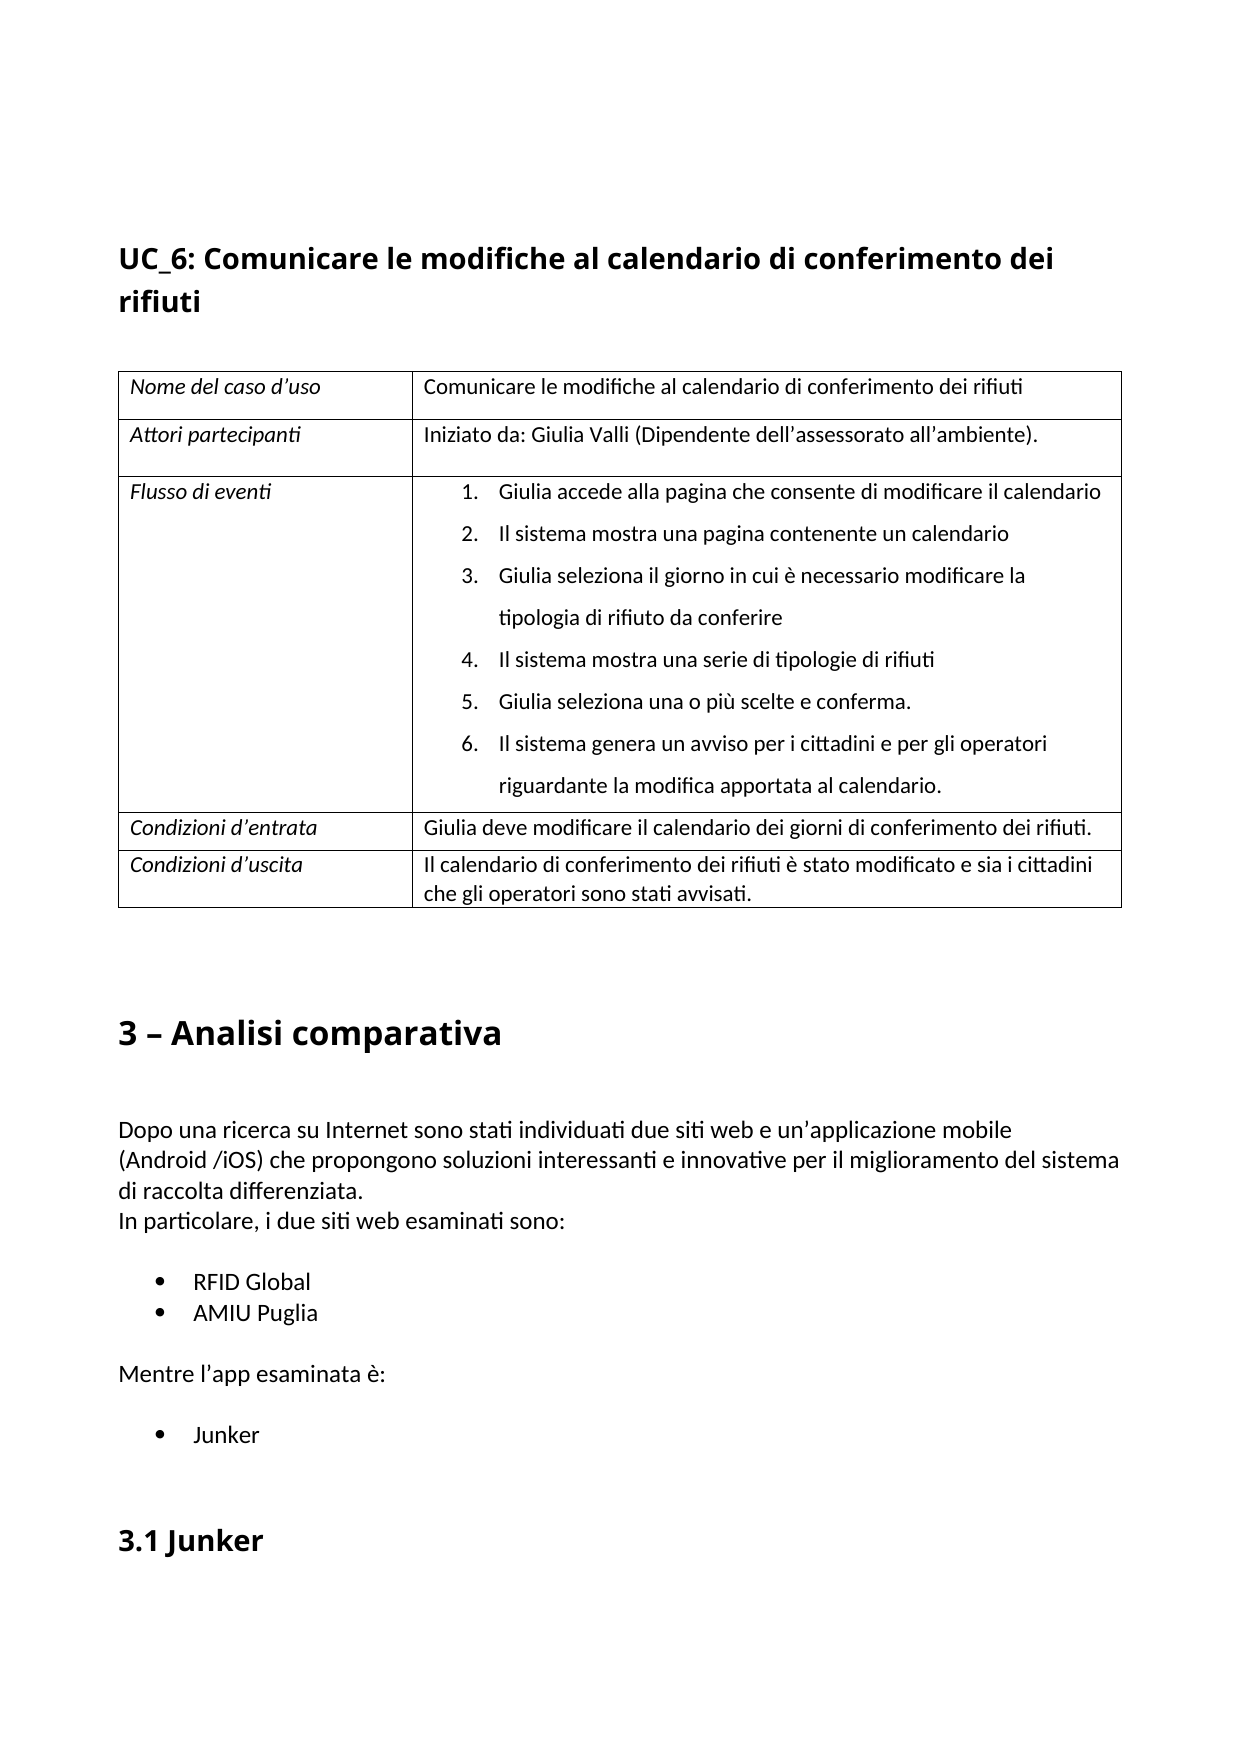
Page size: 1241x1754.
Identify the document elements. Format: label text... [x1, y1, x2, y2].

list AMIU Puglia [156, 1297, 1122, 1327]
subtitle 3.1 Junker [118, 1520, 1122, 1559]
table_cell Flusso di eventi [119, 477, 412, 812]
list RFID Global [156, 1266, 1122, 1297]
table_cell Condizioni d’entrata [119, 813, 412, 849]
table_header Nome del caso d’uso [119, 372, 412, 419]
table_header Comunicare le modifiche al calendario di conferimento dei rifiuti [413, 372, 1121, 419]
table_cell Giulia deve modificare il calendario dei giorni di conferimento dei rifiuti. [413, 813, 1121, 849]
text Mentre l’app esaminata è: [118, 1358, 1122, 1388]
table_cell Il calendario di conferimento dei rifiuti è stato modificato e sia i cittadini che gli operatori sono stati avvisati. [413, 851, 1121, 907]
table_cell Iniziato da: Giulia Valli (Dipendente dell’assessorato all’ambiente). [413, 420, 1121, 476]
list Junker [156, 1419, 1122, 1449]
subtitle 3 – Analisi comparativa [118, 1010, 1122, 1055]
subtitle UC_6: Comunicare le modifiche al calendario di conferimento dei rifiuti [118, 238, 1122, 321]
text In particolare, i due siti web esaminati sono: [118, 1205, 1122, 1236]
table_cell Attori partecipanti [119, 420, 412, 476]
text Dopo una ricerca su Internet sono stati individuati due siti web e un’applicazione mobile (Android /iOS) che propongono soluzioni interessanti e innovative per il miglioramento del sistema di raccolta differenziata. [118, 1114, 1122, 1205]
table_cell Giulia accede alla pagina che consente di modificare il calendario Il sistema mostra una pagina contenente un calendario Giulia seleziona il giorno in cui è necessario modificare la tipologia di rifiuto da conferire Il sistema mostra una serie di tipologie di rifiuti Giulia seleziona una o più scelte e conferma. Il sistema genera un avviso per i cittadini e per gli operatori riguardante la modifica apportata al calendario. [413, 477, 1121, 812]
table_cell Condizioni d’uscita [119, 851, 412, 907]
